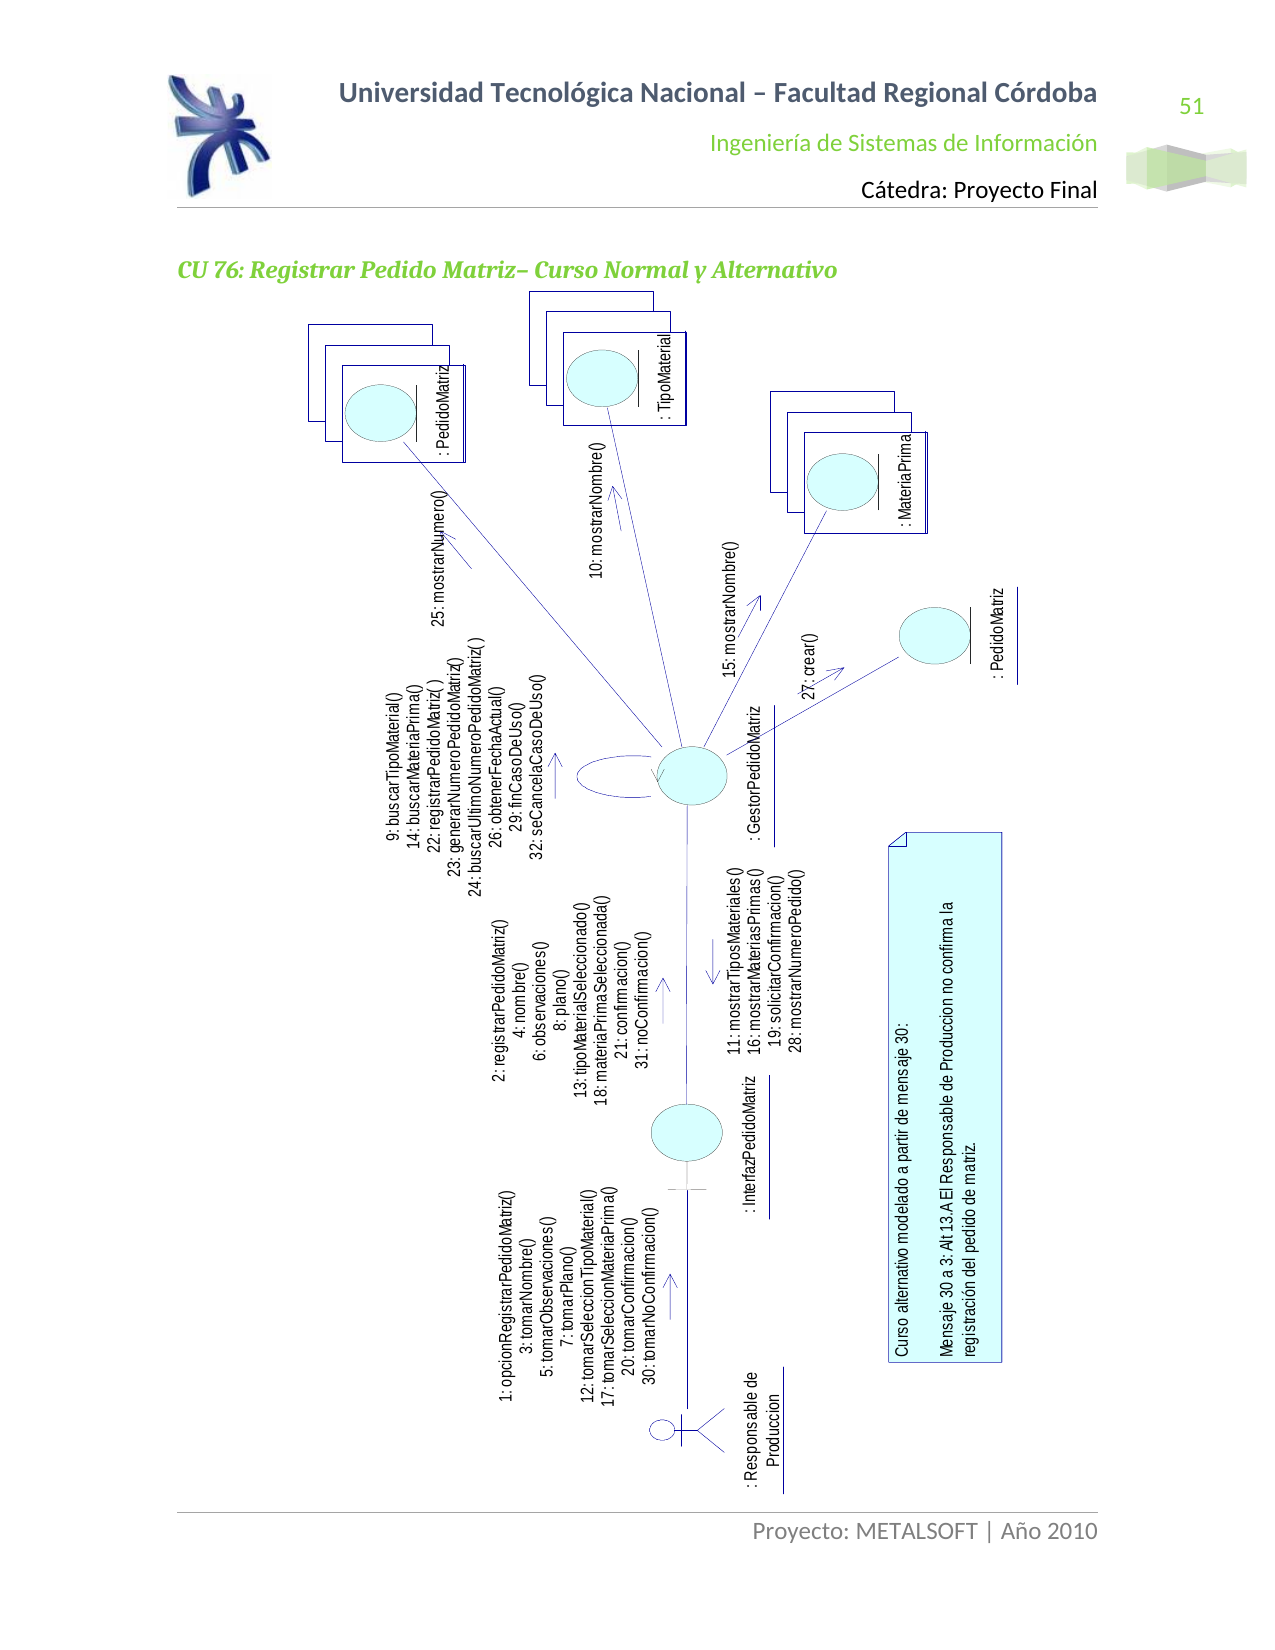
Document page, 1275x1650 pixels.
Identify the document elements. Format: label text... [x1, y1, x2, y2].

picture [167, 74, 272, 199]
text CU 76: Registrar Pedido Matriz– Curso Normal y Alternativo [177, 256, 1098, 284]
